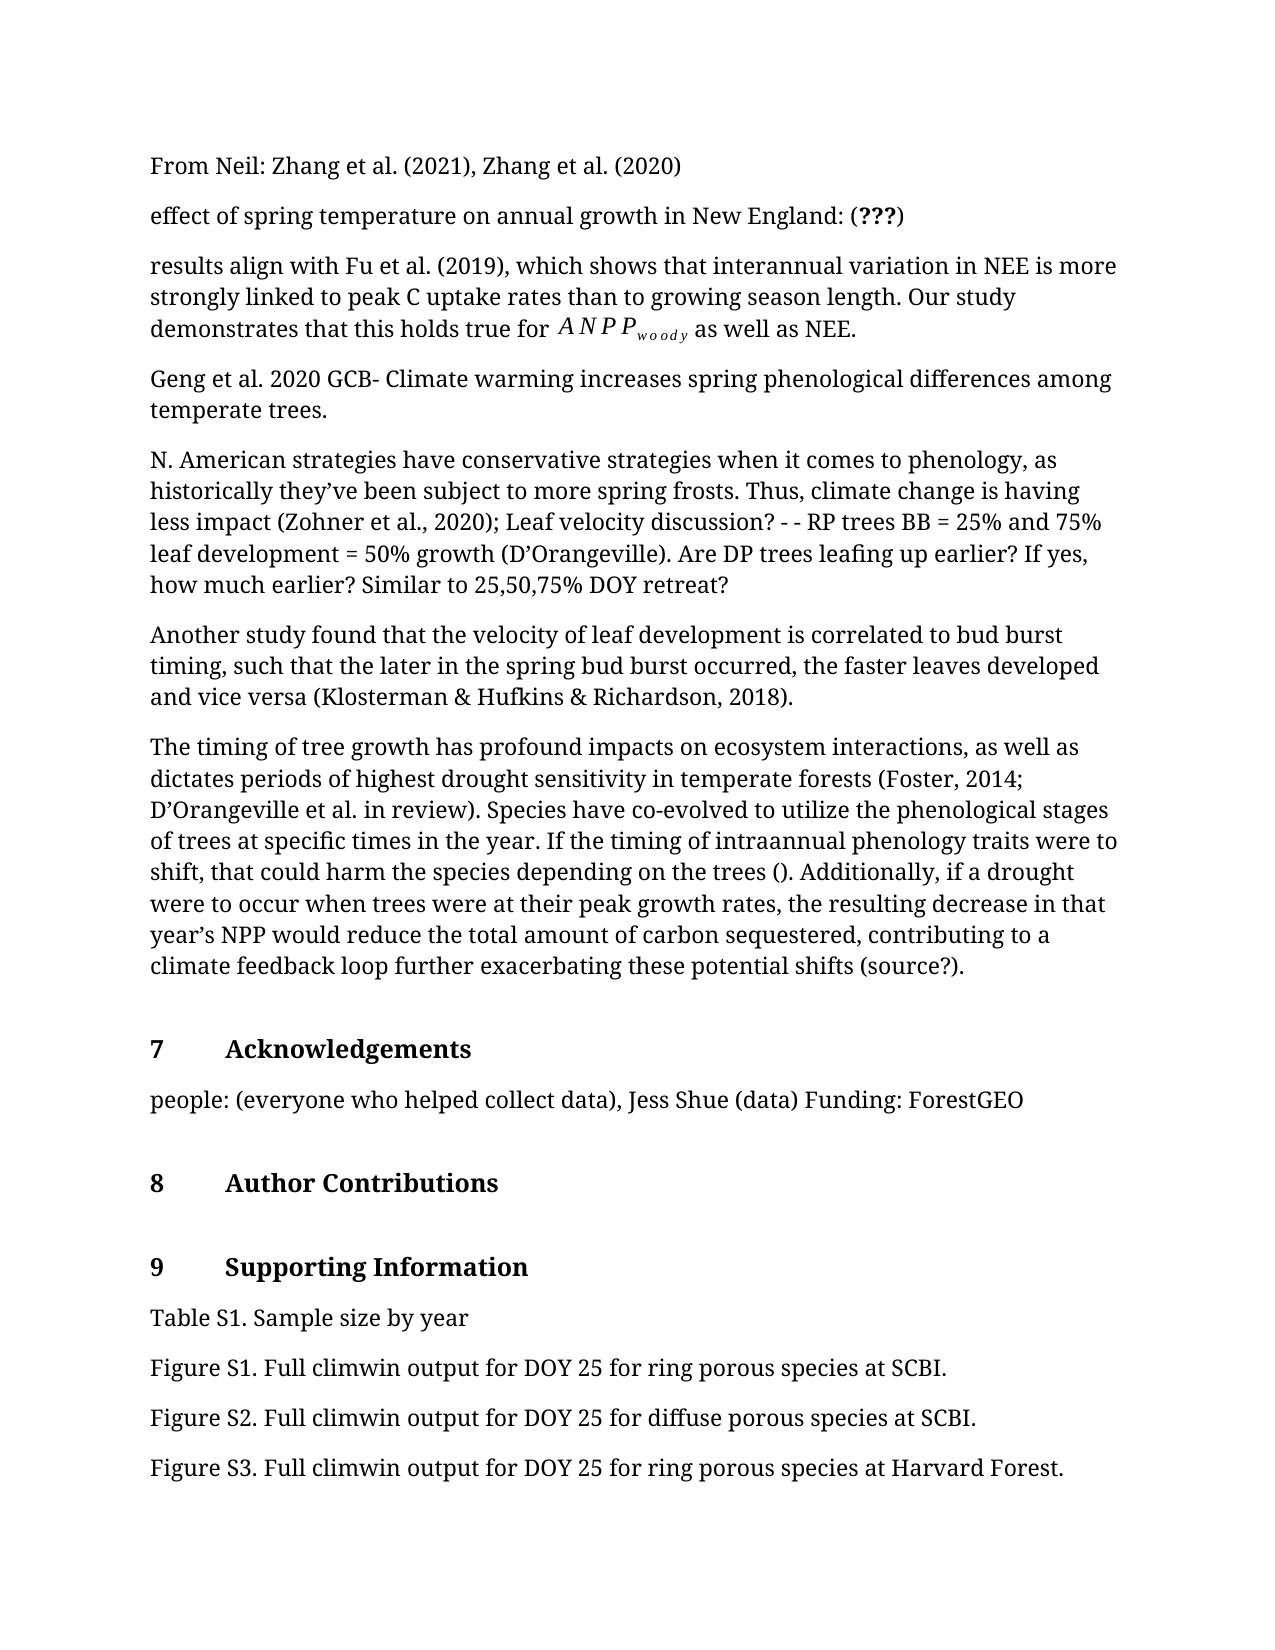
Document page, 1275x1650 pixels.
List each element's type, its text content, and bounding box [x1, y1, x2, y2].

text Figure S3. Full climwin output for DOY 25 for ring porous species at Harvard Forest. [150, 1452, 1125, 1483]
text N. American strategies have conservative strategies when it comes to phenology, as historically they’ve been subject to more spring frosts. Thus, climate change is having less impact (Zohner et al., 2020); Leaf velocity discussion? - - RP trees BB = 25% and 75% leaf development = 50% growth (D’Orangeville). Are DP trees leafing up earlier? If yes, how much earlier? Similar to 25,50,75% DOY retreat? [150, 444, 1125, 600]
text Figure S1. Full climwin output for DOY 25 for ring porous species at SCBI. [150, 1352, 1125, 1383]
text Figure S2. Full climwin output for DOY 25 for diffuse porous species at SCBI. [150, 1402, 1125, 1433]
text Table S1. Sample size by year [150, 1302, 1125, 1333]
subtitle 7 Acknowledgements [150, 1031, 1125, 1065]
text The timing of tree growth has profound impacts on ecosystem interactions, as well as dictates periods of highest drought sensitivity in temperate forests (Foster, 2014; D’Orangeville et al. in review). Species have co-evolved to utilize the phenological stages of trees at specific times in the year. If the timing of intraannual phenology traits were to shift, that could harm the species depending on the trees (). Additionally, if a drought were to occur when trees were at their peak growth rates, the resulting decrease in that year’s NPP would reduce the total amount of carbon sequestered, contributing to a climate feedback loop further exacerbating these potential shifts (source?). [150, 731, 1125, 981]
subtitle 9 Supporting Information [150, 1249, 1125, 1283]
text Geng et al. 2020 GCB- Climate warming increases spring phenological differences among temperate trees. [150, 363, 1125, 425]
text effect of spring temperature on annual growth in New England: (???) [150, 200, 1125, 231]
text results align with Fu et al. (2019), which shows that interannual variation in NEE is more strongly linked to peak C uptake rates than to growing season length. Our study demonstrates that this holds true for as well as NEE. [150, 250, 1125, 344]
text From Neil: Zhang et al. (2021), Zhang et al. (2020) [150, 150, 1125, 181]
text people: (everyone who helped collect data), Jess Shue (data) Funding: ForestGEO [150, 1084, 1125, 1115]
text Another study found that the velocity of leaf development is correlated to bud burst timing, such that the later in the spring bud burst occurred, the faster leaves developed and vice versa (Klosterman & Hufkins & Richardson, 2018). [150, 619, 1125, 713]
subtitle 8 Author Contributions [150, 1165, 1125, 1199]
